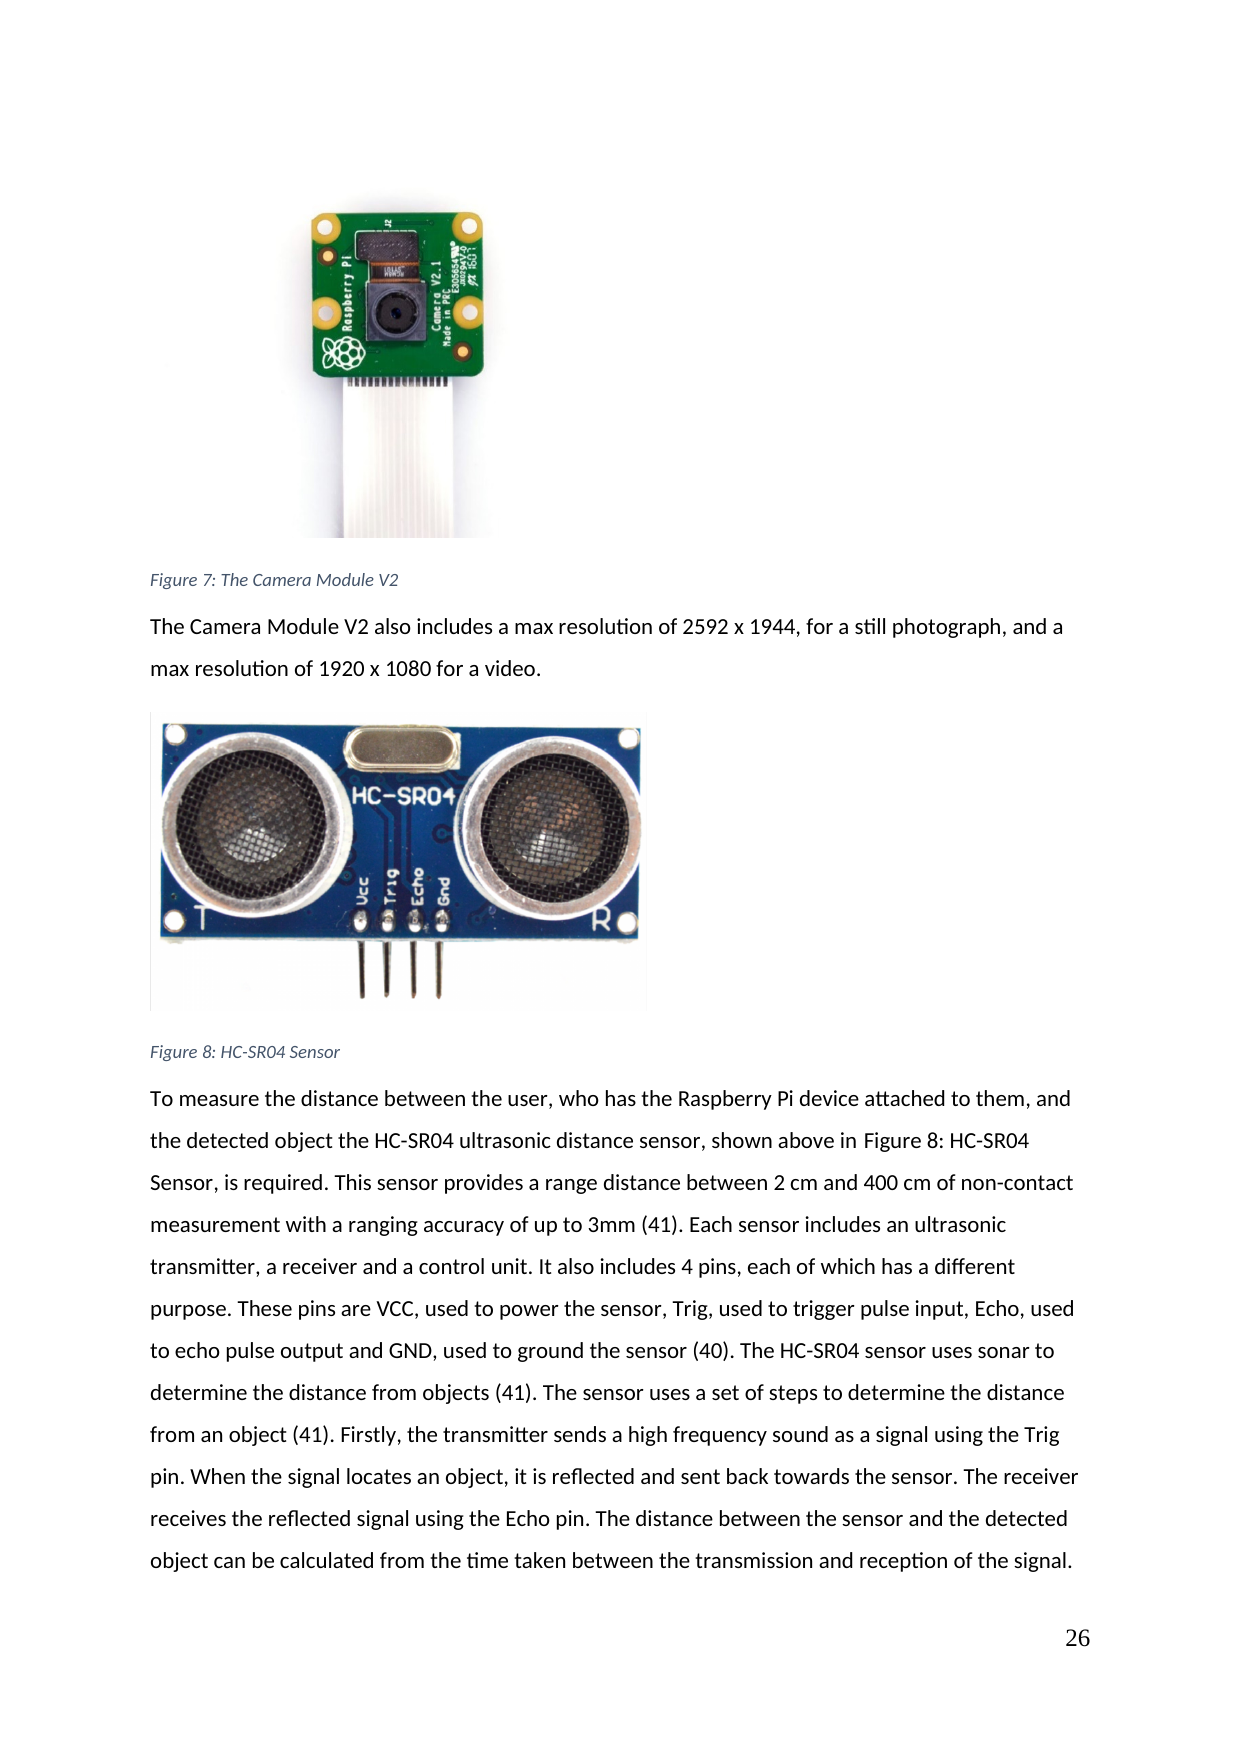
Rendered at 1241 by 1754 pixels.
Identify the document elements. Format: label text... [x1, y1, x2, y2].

picture [150, 150, 627, 538]
text Figure 8: HC-SR04 Sensor [150, 1041, 1090, 1064]
text To measure the distance between the user, who has the Raspberry Pi device attached to them, and the detected object the HC-SR04 ultrasonic distance sensor, shown above in Figure 8, is required. This sensor provides a range distance between 2 cm and 400 cm of non-contact measurement with a ranging accuracy of up to 3mm (41). Each sensor includes an ultrasonic transmitter, a receiver and a control unit. It also includes 4 pins, each of which has a different purpose. These pins are VCC, used to power the sensor, Trig, used to trigger pulse input, Echo, used to echo pulse output and GND, used to ground the sensor (40). The HC-SR04 sensor uses sonar to determine the distance from objects (41). The sensor uses a set of steps to determine the distance from an object (41). Firstly, the transmitter sends a high frequency sound as a signal using the Trig pin. When the signal locates an object, it is reflected and sent back towards the sensor. The receiver receives the reflected signal using the Echo pin. The distance between the sensor and the detected object can be calculated from the time taken between the transmission and reception of the signal. [150, 1084, 1090, 1574]
picture [150, 712, 647, 1011]
text Figure 7: The Camera Module V2 [150, 568, 1090, 591]
text The Camera Module V2 also includes a max resolution of 2592 x 1944, for a still photograph, and a max resolution of 1920 x 1080 for a video. [150, 612, 1090, 682]
